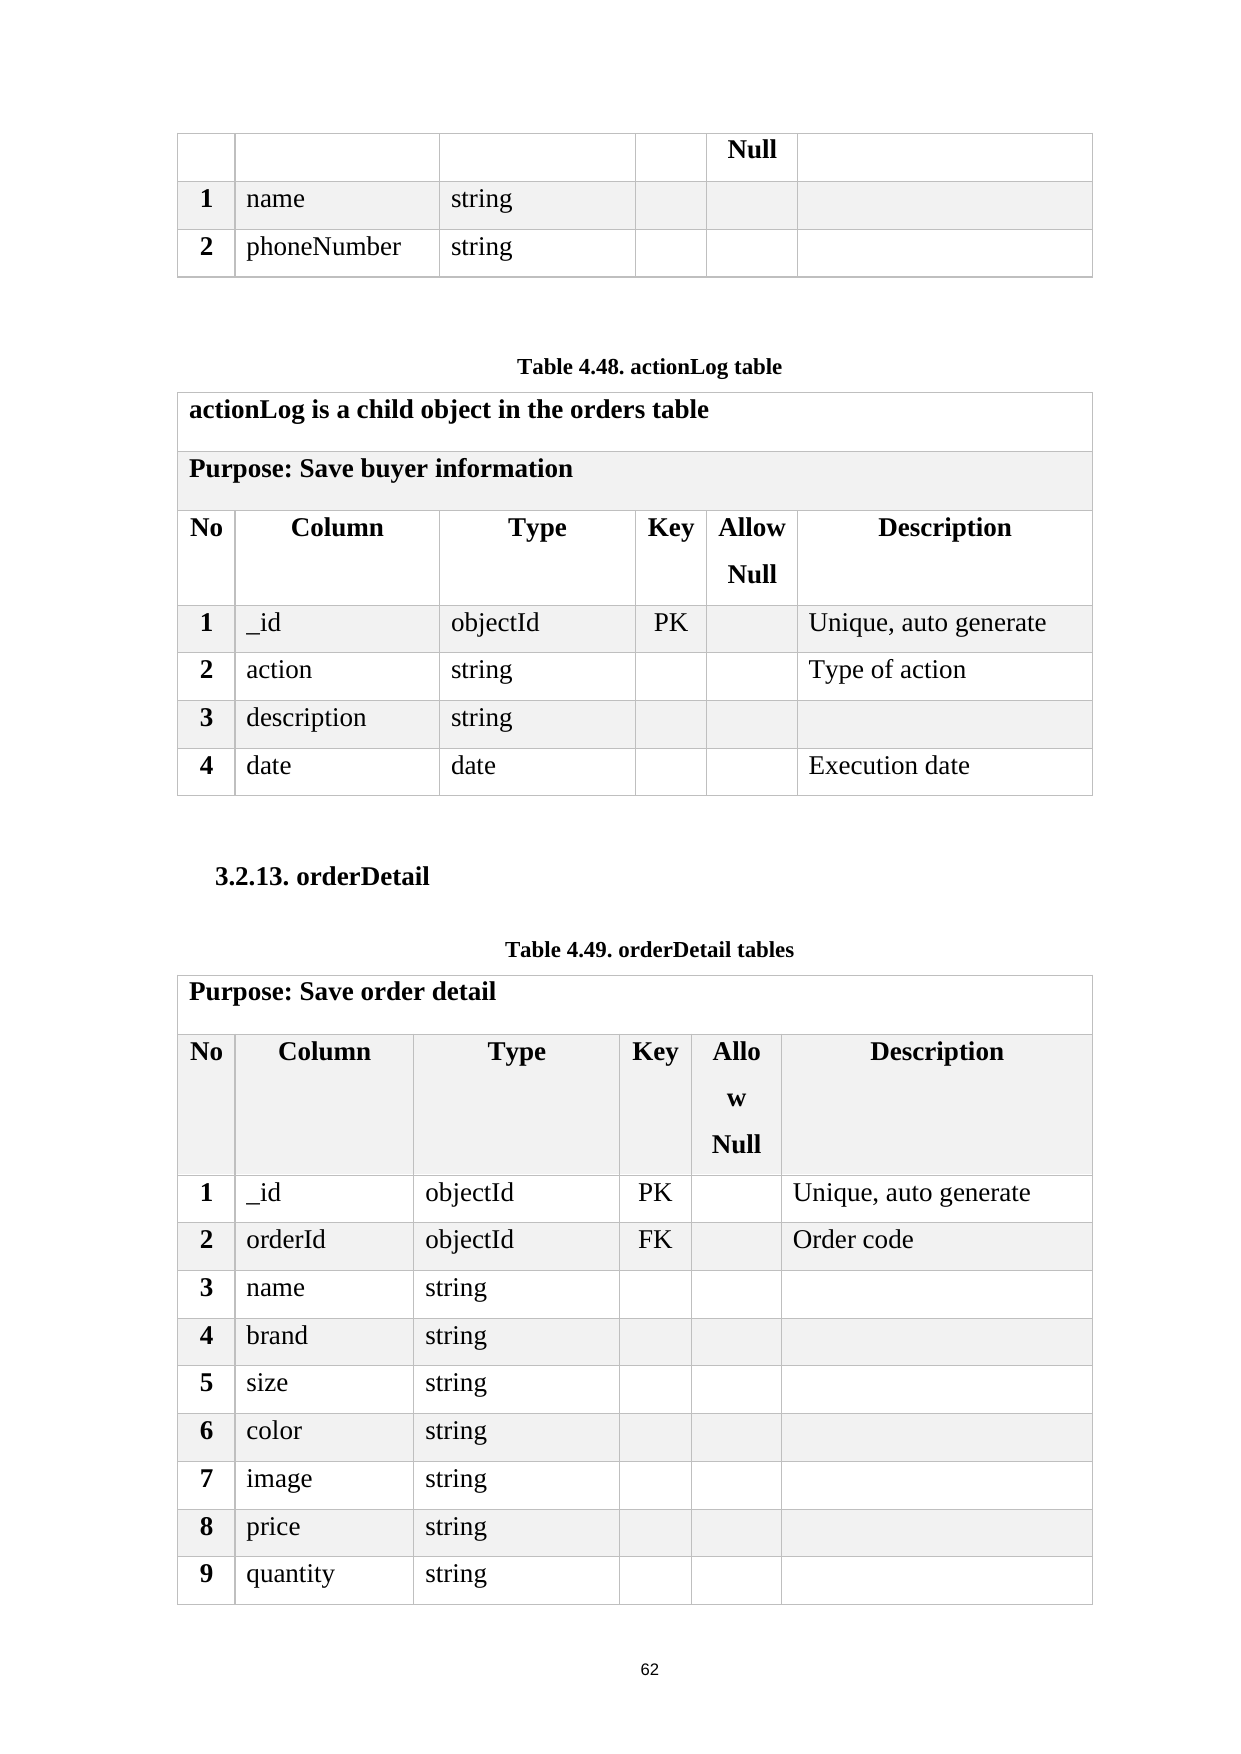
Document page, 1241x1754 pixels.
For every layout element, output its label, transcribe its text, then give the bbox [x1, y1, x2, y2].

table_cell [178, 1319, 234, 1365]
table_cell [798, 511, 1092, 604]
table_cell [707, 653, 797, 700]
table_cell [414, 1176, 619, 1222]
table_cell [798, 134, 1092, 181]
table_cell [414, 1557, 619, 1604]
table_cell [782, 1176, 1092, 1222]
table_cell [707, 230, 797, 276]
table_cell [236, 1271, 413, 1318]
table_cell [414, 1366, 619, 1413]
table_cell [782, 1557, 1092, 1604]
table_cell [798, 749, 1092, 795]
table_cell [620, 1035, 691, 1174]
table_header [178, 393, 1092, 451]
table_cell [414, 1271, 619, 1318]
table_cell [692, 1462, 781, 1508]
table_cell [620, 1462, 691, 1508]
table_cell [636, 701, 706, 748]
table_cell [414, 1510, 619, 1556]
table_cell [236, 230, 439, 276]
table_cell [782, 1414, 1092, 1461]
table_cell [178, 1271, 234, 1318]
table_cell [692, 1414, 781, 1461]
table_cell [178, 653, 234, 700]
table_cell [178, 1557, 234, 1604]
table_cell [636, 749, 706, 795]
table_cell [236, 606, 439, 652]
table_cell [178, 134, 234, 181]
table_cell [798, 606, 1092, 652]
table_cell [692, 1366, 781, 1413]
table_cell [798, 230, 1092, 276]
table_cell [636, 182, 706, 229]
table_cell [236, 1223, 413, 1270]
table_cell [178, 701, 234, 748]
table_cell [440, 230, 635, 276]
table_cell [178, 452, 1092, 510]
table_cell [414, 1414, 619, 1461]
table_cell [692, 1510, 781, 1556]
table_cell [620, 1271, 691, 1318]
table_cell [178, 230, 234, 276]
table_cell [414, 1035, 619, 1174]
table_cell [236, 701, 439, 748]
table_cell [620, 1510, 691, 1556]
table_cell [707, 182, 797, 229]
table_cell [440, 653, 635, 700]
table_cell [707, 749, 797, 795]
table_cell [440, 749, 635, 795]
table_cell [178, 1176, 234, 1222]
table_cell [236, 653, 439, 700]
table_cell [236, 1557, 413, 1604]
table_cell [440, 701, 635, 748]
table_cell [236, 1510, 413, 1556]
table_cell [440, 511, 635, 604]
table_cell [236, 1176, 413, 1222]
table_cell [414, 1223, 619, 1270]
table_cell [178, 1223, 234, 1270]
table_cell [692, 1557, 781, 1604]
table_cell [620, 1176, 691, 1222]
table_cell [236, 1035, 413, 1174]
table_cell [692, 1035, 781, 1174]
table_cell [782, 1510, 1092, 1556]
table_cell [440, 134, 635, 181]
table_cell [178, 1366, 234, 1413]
subtitle orderDetail [215, 860, 1122, 891]
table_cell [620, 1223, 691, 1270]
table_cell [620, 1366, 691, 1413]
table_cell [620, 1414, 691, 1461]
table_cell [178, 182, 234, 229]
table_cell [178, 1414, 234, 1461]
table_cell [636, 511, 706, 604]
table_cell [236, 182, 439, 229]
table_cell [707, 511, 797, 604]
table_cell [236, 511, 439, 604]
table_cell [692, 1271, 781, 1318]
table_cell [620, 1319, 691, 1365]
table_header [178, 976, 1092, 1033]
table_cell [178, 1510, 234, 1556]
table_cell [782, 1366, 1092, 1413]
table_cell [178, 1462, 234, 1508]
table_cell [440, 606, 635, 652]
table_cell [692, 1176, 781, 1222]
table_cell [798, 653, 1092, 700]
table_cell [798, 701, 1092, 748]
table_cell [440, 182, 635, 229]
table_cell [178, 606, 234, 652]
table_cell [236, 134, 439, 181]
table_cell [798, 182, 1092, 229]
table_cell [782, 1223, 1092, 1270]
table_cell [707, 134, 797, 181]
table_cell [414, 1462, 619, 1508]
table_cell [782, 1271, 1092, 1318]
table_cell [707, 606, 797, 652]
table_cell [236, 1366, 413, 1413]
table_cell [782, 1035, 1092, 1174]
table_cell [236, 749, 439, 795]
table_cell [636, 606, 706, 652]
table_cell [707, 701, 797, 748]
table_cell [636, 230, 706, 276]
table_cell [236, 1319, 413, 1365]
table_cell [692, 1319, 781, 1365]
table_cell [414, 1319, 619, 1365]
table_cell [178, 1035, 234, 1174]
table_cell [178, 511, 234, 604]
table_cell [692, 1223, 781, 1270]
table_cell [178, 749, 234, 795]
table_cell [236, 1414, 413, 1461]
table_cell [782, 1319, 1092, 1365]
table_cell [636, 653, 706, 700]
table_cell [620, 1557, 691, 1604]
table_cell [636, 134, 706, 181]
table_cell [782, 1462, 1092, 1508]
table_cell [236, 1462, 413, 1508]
